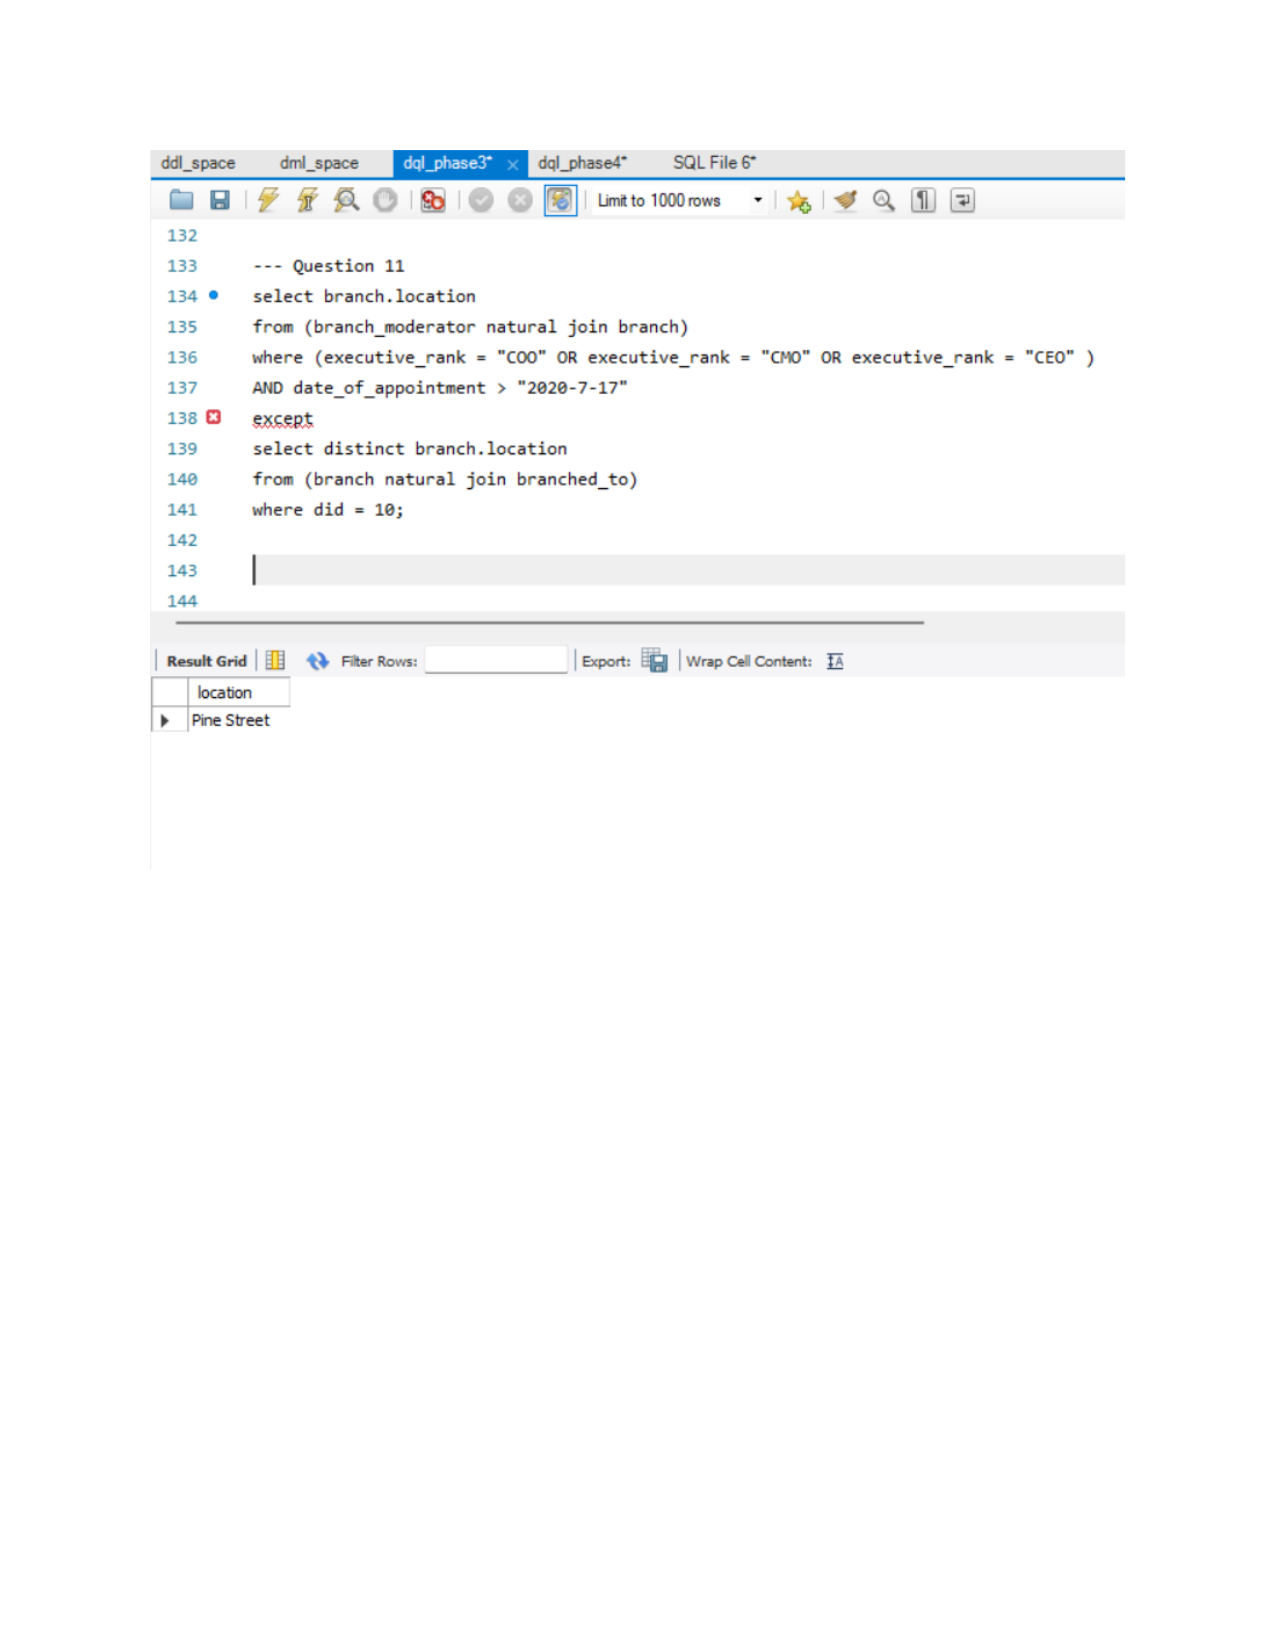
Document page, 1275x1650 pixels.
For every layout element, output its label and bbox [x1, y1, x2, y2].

picture [150, 150, 1125, 869]
